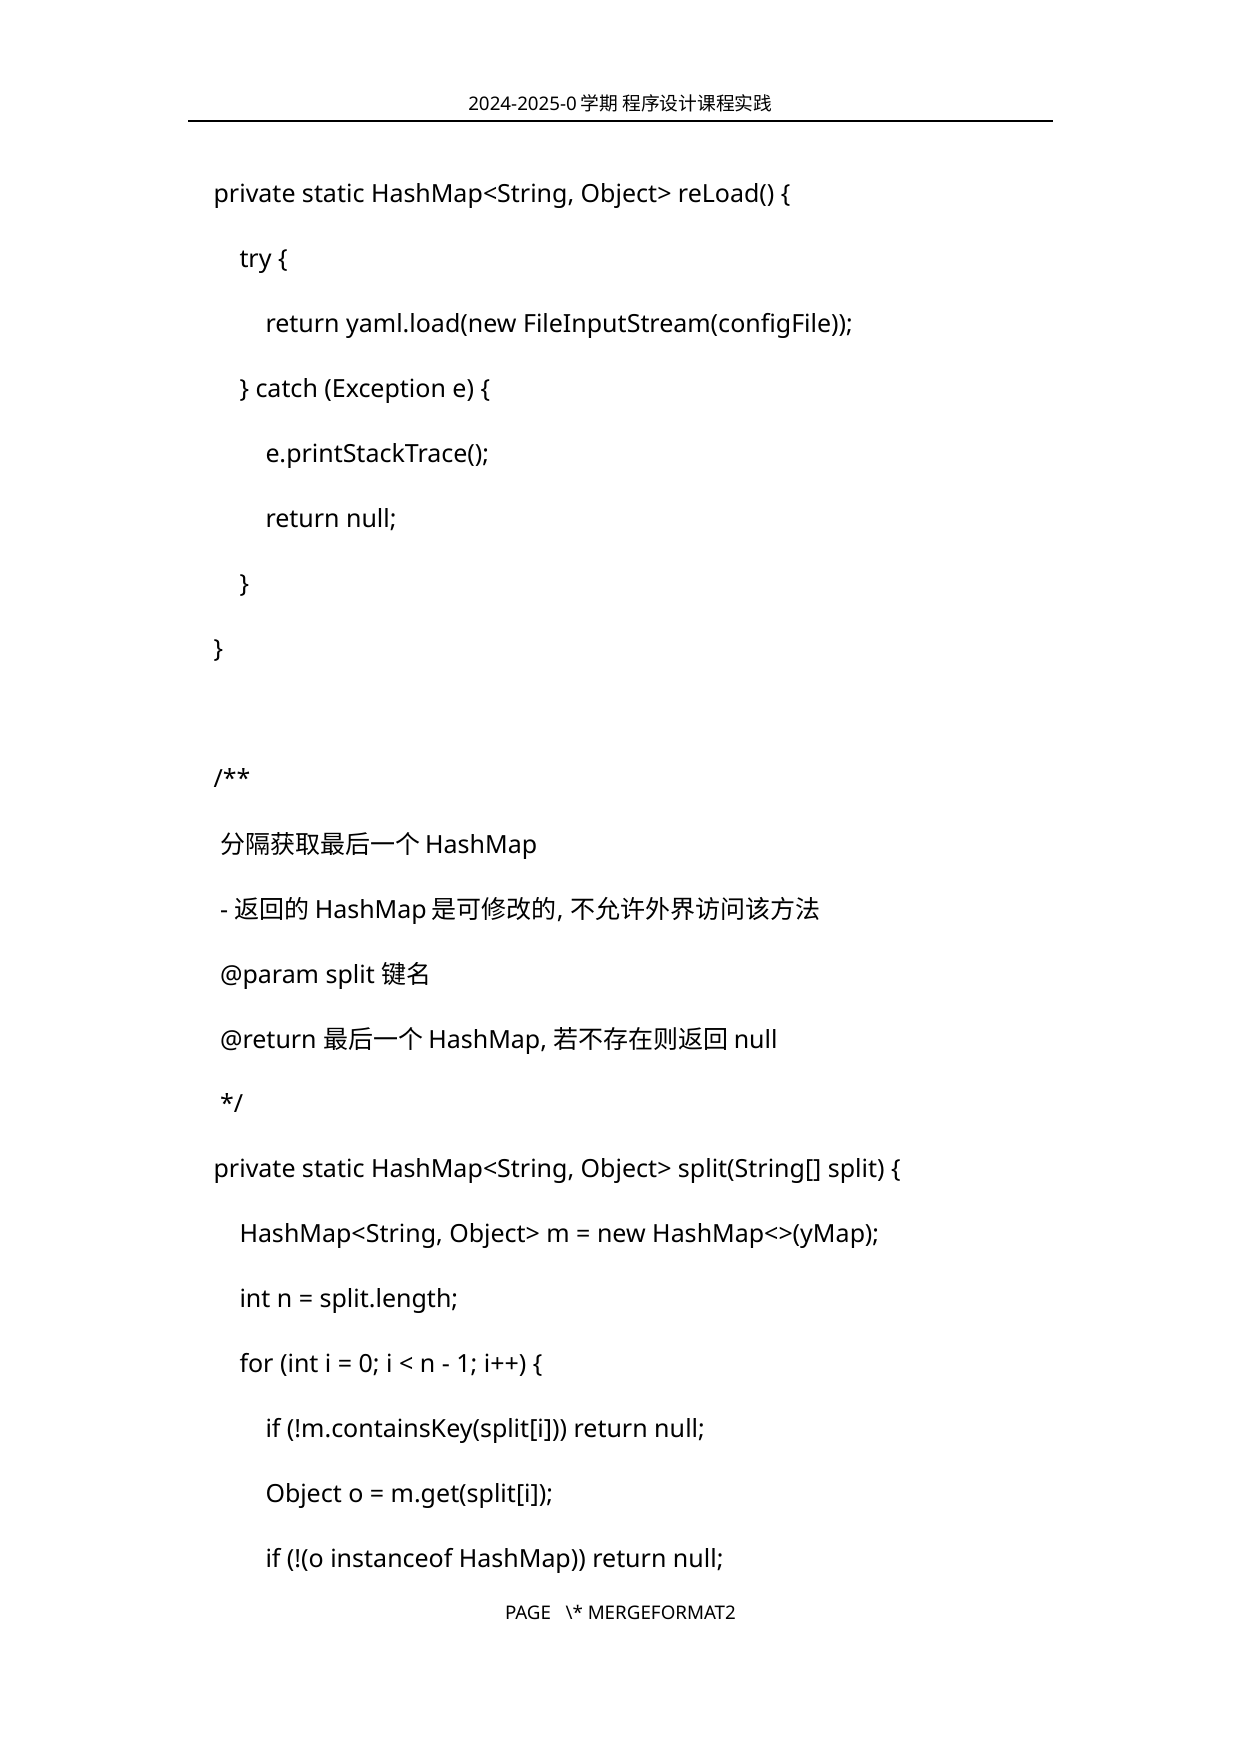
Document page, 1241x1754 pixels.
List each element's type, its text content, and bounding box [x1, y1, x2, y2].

text e.printStackTrace(); [187, 420, 1053, 485]
text - 返回的HashMap是可修改的, 不允许外界访问该方法 [187, 875, 1053, 940]
text } catch (Exception e) { [187, 355, 1053, 420]
text int n = split.length; [187, 1265, 1053, 1330]
text return yaml.load(new FileInputStream(configFile)); [187, 290, 1053, 355]
text } [187, 615, 1053, 680]
text HashMap<String, Object> m = new HashMap<>(yMap); [187, 1200, 1053, 1265]
text return null; [187, 485, 1053, 550]
text private static HashMap<String, Object> reLoad() { [187, 160, 1053, 225]
text @param split 键名 [187, 940, 1053, 1005]
text Object o = m.get(split[i]); [187, 1460, 1053, 1525]
text if (!(o instanceof HashMap)) return null; [187, 1525, 1053, 1590]
text private static HashMap<String, Object> split(String[] split) { [187, 1135, 1053, 1200]
text for (int i = 0; i < n - 1; i++) { [187, 1330, 1053, 1395]
text */ [187, 1070, 1053, 1135]
text } [187, 550, 1053, 615]
text 分隔获取最后一个HashMap [187, 810, 1053, 875]
text if (!m.containsKey(split[i])) return null; [187, 1395, 1053, 1460]
text @return 最后一个HashMap, 若不存在则返回null [187, 1005, 1053, 1070]
text try { [187, 225, 1053, 290]
text /** [187, 745, 1053, 810]
